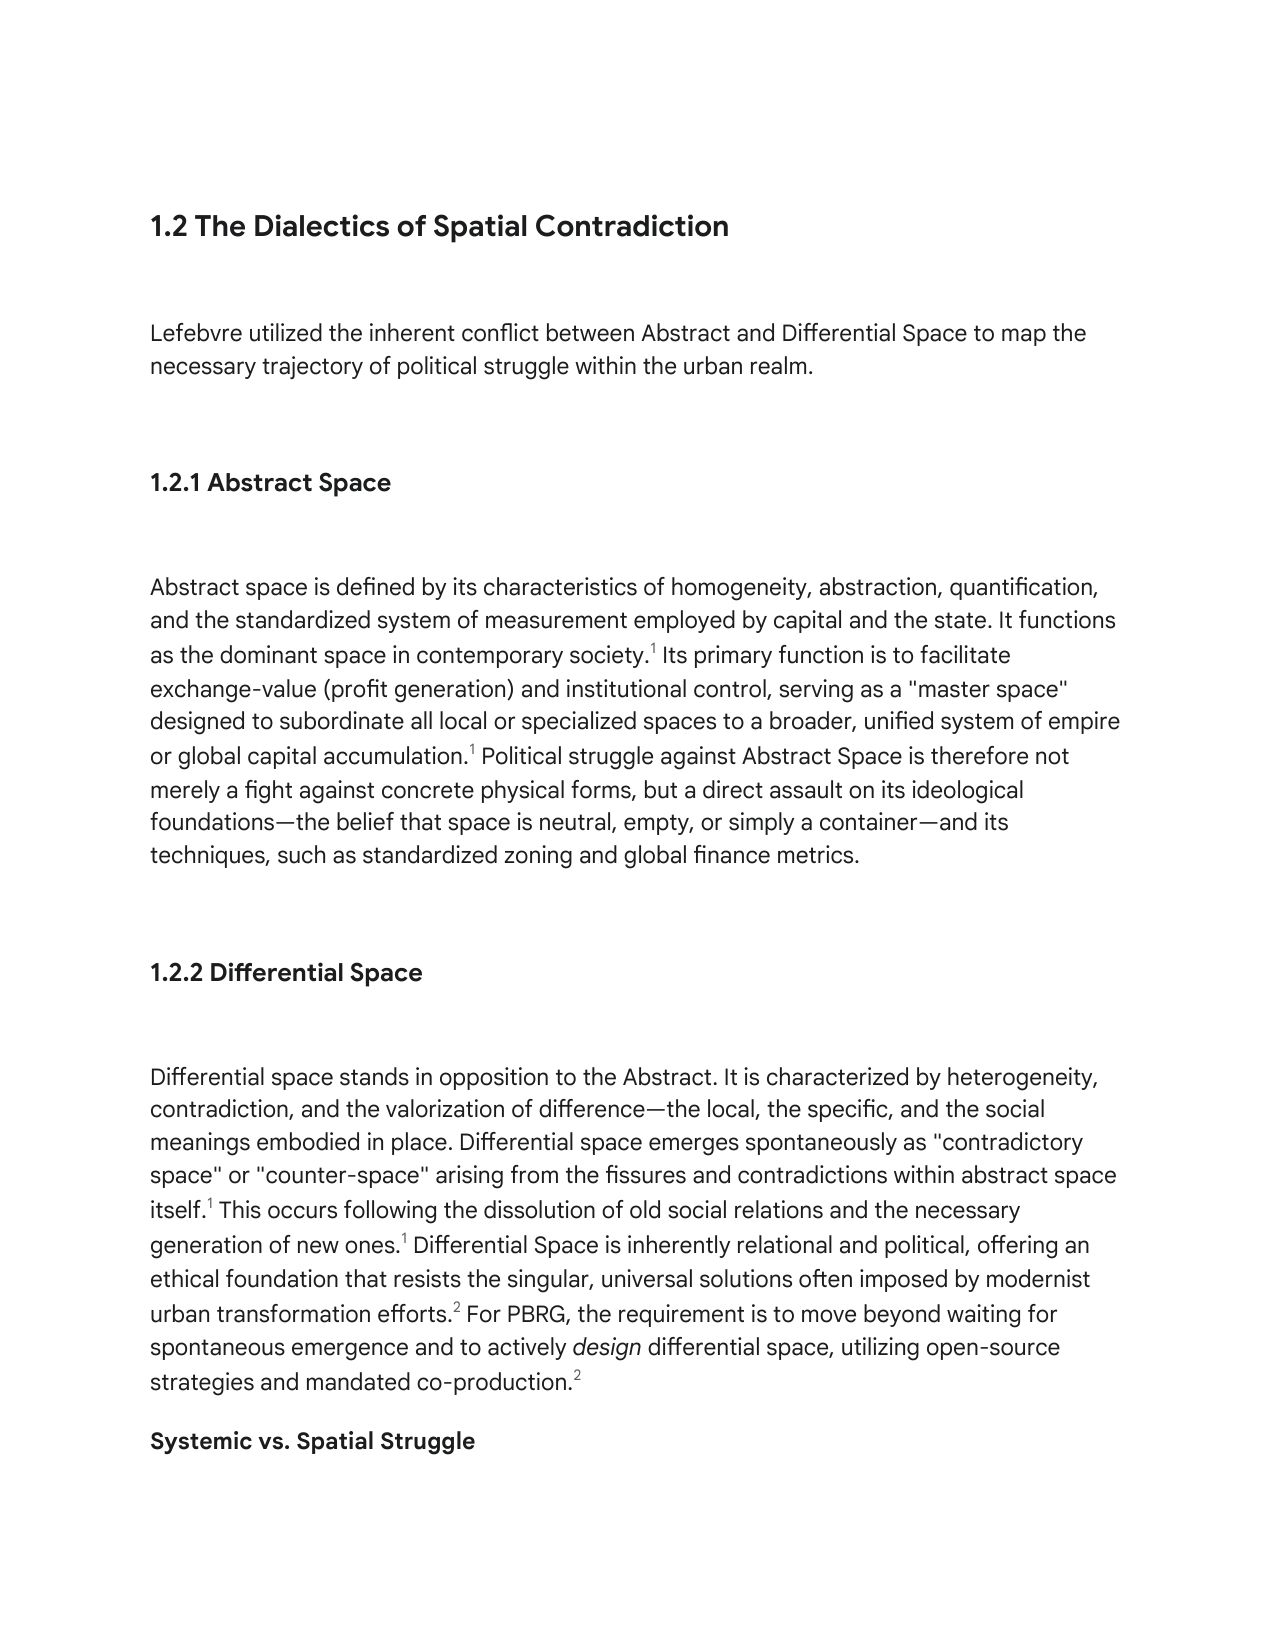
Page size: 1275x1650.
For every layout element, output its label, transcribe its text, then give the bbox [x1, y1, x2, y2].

text Lefebvre utilized the inherent conflict between Abstract and Differential Space to map the necessary trajectory of political struggle within the urban realm. [150, 319, 1125, 381]
text Differential space stands in opposition to the Abstract. It is characterized by heterogeneity, contradiction, and the valorization of difference—the local, the specific, and the social meanings embodied in place. Differential space emerges spontaneously as "contradictory space" or "counter-space" arising from the fissures and contradictions within abstract space itself.1 This occurs following the dissolution of old social relations and the necessary generation of new ones.1 Differential Space is inherently relational and political, offering an ethical foundation that resists the singular, universal solutions often imposed by modernist urban transformation efforts.2 For PBRG, the requirement is to move beyond waiting for spontaneous emergence and to actively design differential space, utilizing open-source strategies and mandated co-production.2 [150, 1063, 1125, 1398]
subtitle 1.2.2 Differential Space [150, 957, 1125, 988]
text Abstract space is defined by its characteristics of homogeneity, abstraction, quantification, and the standardized system of measurement employed by capital and the state. It functions as the dominant space in contemporary society.1 Its primary function is to facilitate exchange-value (profit generation) and institutional control, serving as a "master space" designed to subordinate all local or specialized spaces to a broader, unified system of empire or global capital accumulation.1 Political struggle against Abstract Space is therefore not merely a fight against concrete physical forms, but a direct assault on its ideological foundations—the belief that space is neutral, empty, or simply a container—and its techniques, such as standardized zoning and global finance metrics. [150, 574, 1125, 870]
subtitle 1.2.1 Abstract Space [150, 468, 1125, 499]
text Systemic vs. Spatial Struggle [150, 1427, 1125, 1456]
subtitle 1.2 The Dialectics of Spatial Contradiction [150, 208, 1125, 244]
